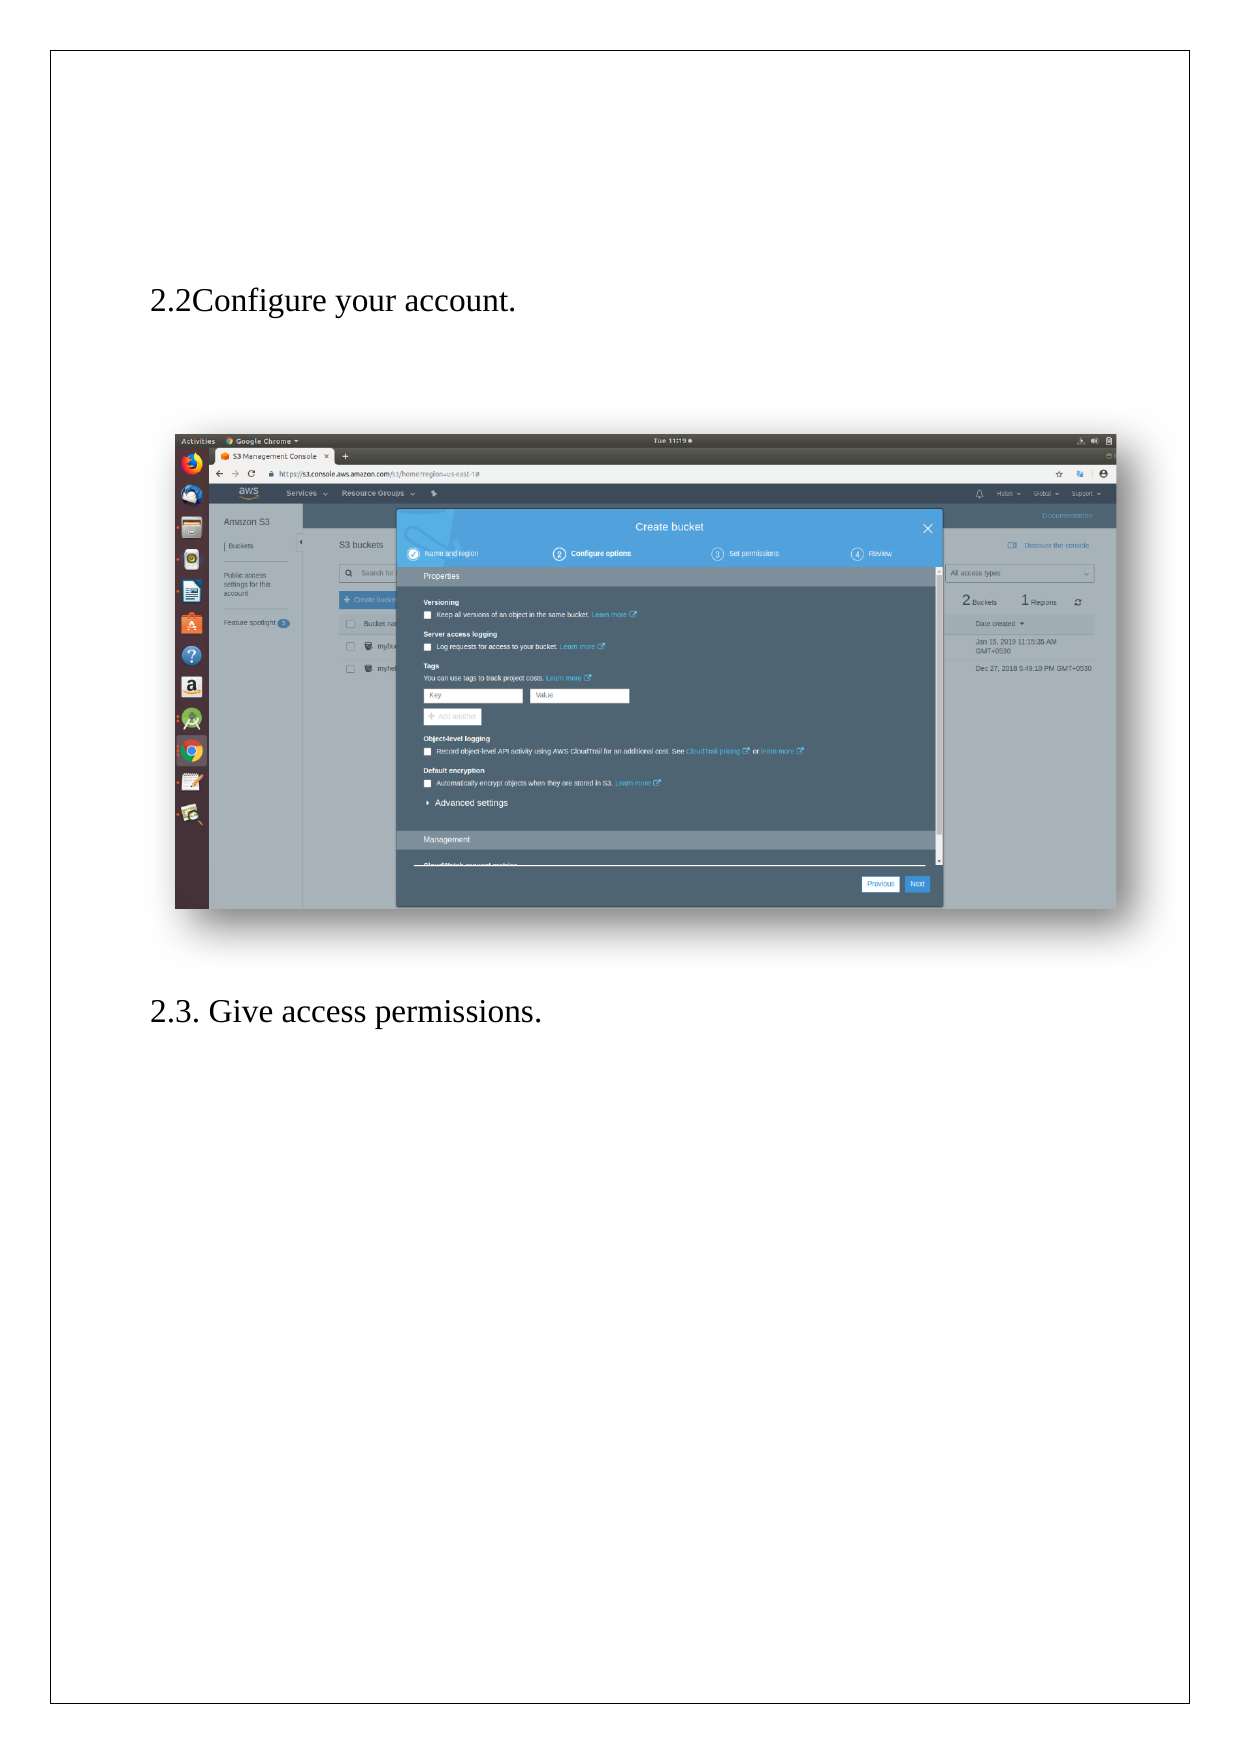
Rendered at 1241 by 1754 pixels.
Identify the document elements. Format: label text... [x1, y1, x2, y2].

text 2.3. Give access permissions. [150, 991, 1090, 1029]
picture [175, 434, 1117, 909]
text 2.2Configure your account. [150, 280, 1090, 318]
